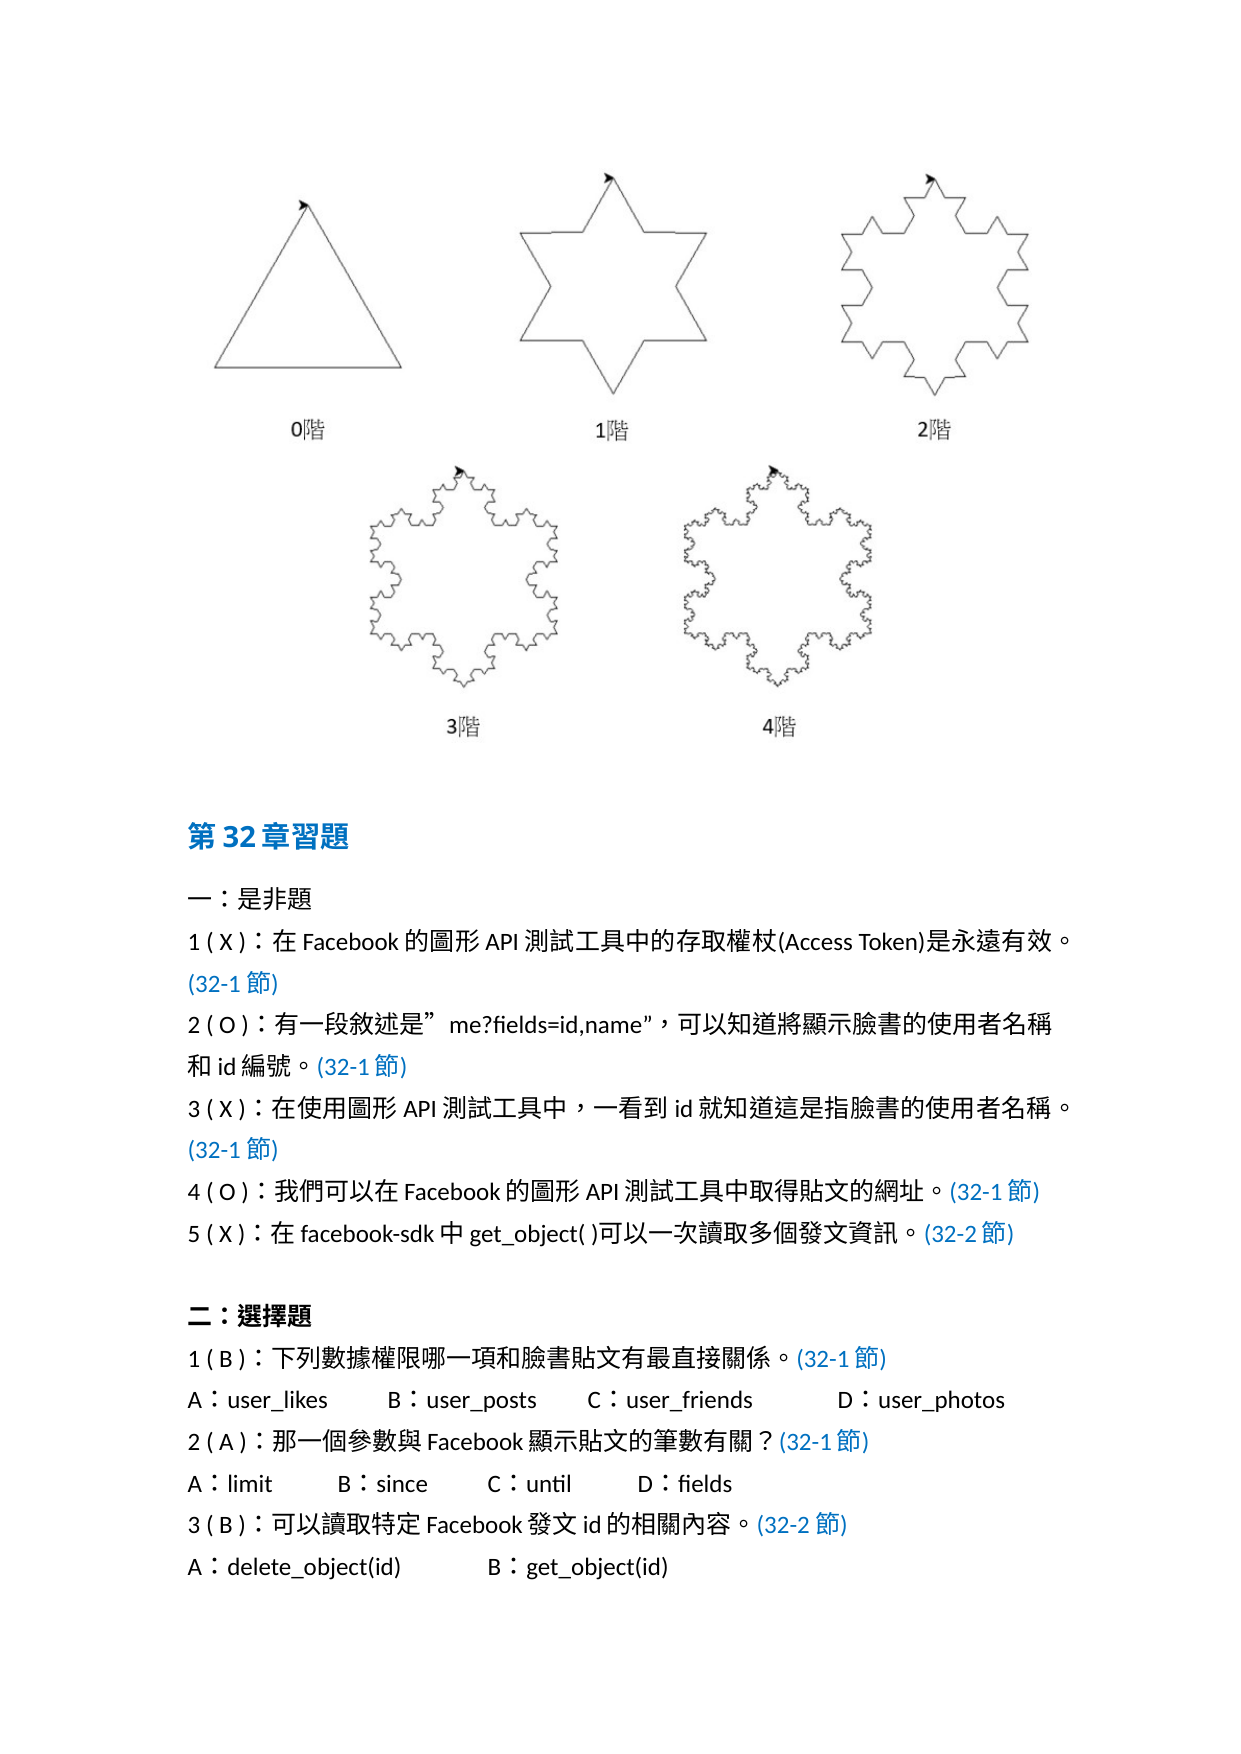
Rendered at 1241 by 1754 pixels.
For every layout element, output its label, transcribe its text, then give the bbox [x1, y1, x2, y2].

text 二：選擇題 [187, 1294, 1053, 1335]
text 第32章習題 [187, 794, 1053, 877]
text 4 ( O )：我們可以在Facebook的圖形API測試工具中取得貼文的網址。(32-1節) [187, 1169, 1053, 1210]
text 2 ( A )：那一個參數與Facebook顯示貼文的筆數有關？(32-1節) [187, 1419, 1053, 1460]
picture [360, 460, 880, 743]
text 3 ( B )：可以讀取特定Facebook發文id的相關內容。(32-2節) [187, 1502, 1053, 1544]
text 2 ( O )：有一段敘述是”me?fields=id,name”，可以知道將顯示臉書的使用者名稱和id編號。(32-1節) [187, 1002, 1053, 1085]
text 一：是非題 [187, 877, 1053, 919]
text A：delete_object(id) B：get_object(id) [187, 1544, 1053, 1585]
text A：user_likes B：user_posts C：user_friends D：user_photos [187, 1377, 1053, 1419]
text 3 ( X )：在使用圖形API測試工具中，一看到id就知道這是指臉書的使用者名稱。(32-1節) [187, 1085, 1053, 1169]
text 1 ( X )：在Facebook的圖形API測試工具中的存取權杖(Access Token)是永遠有效。(32-1節) [187, 919, 1053, 1002]
picture [206, 168, 1034, 448]
text A：limit B：since C：until D：fields [187, 1460, 1053, 1502]
text 5 ( X )：在facebook-sdk中get_object( )可以一次讀取多個發文資訊。(32-2節) [187, 1210, 1053, 1252]
text 1 ( B )：下列數據權限哪一項和臉書貼文有最直接關係。(32-1節) [187, 1335, 1053, 1377]
